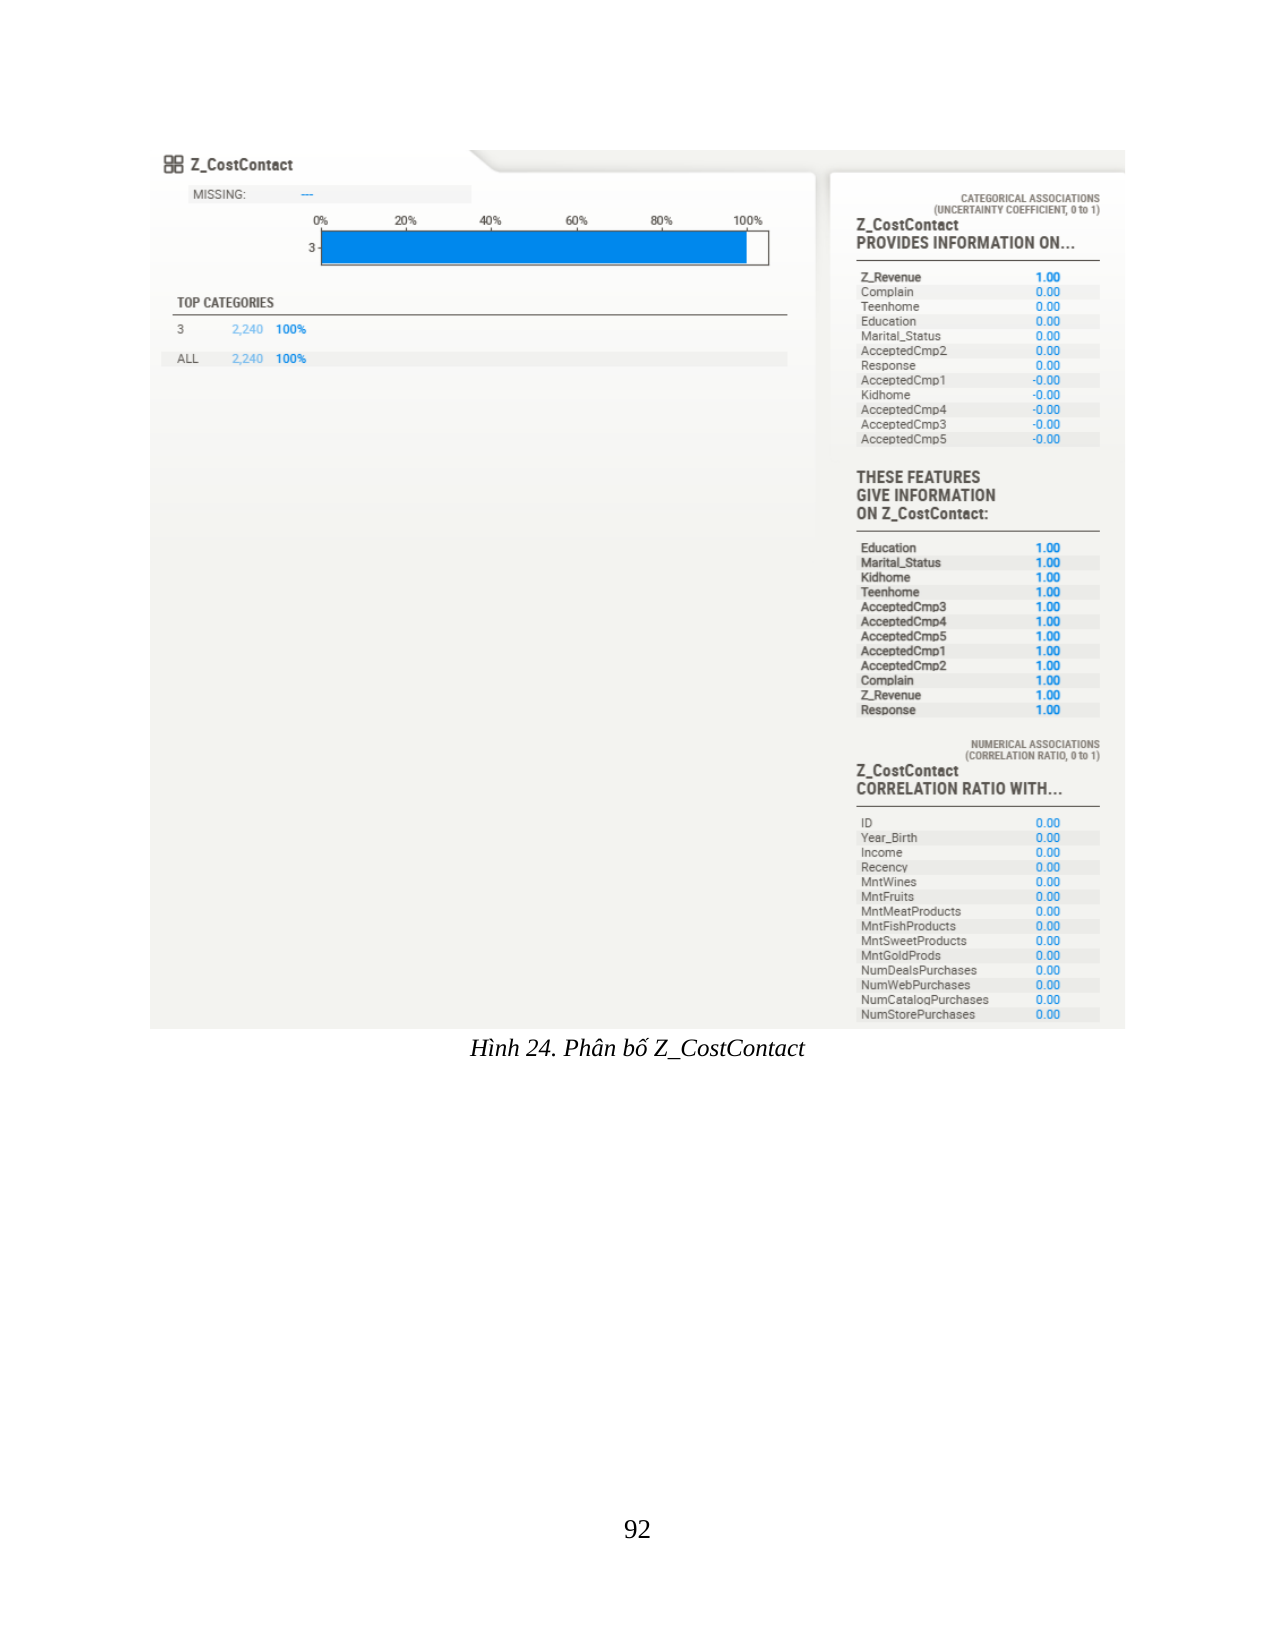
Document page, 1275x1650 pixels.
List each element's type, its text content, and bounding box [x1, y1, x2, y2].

text Hình 24. Phân bố Z_CostContact [150, 1033, 1125, 1062]
picture [150, 150, 1125, 1029]
